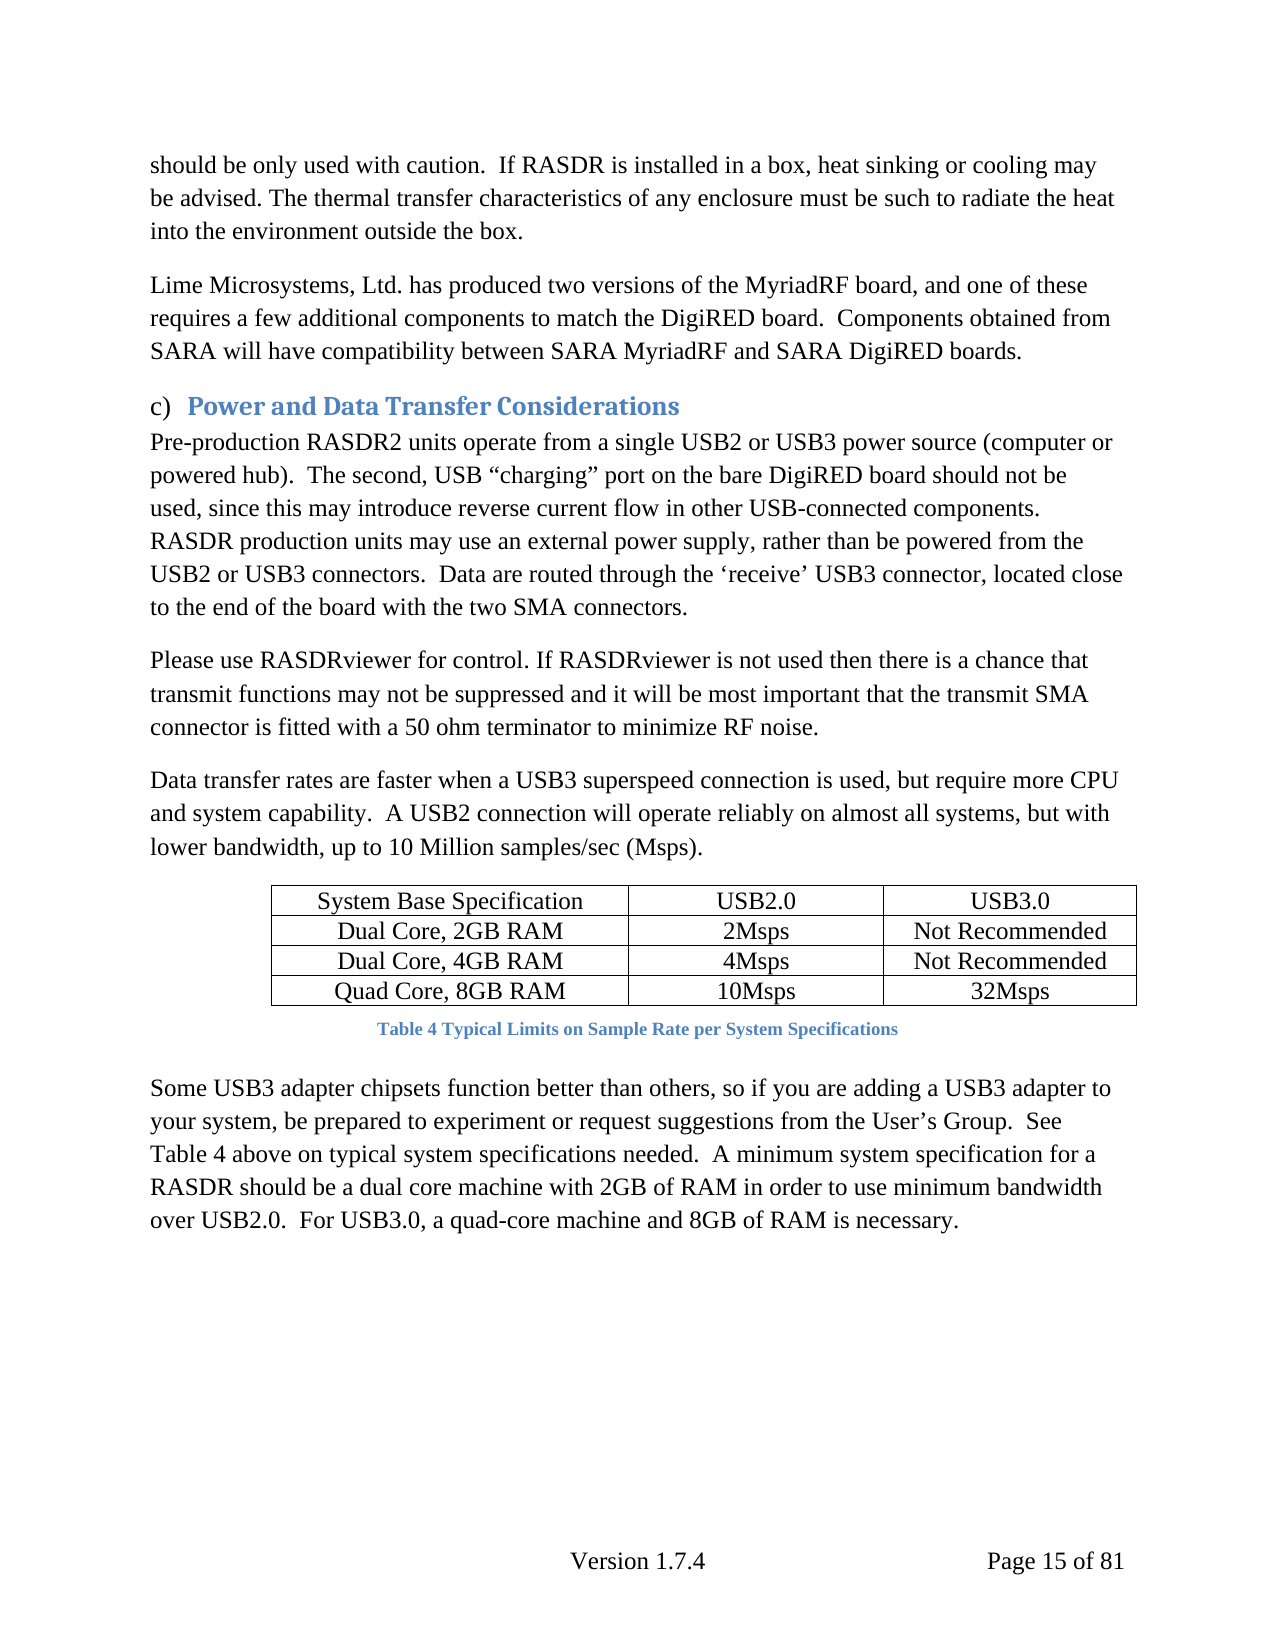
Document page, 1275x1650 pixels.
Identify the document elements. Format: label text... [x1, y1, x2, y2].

table_cell Not Recommended [884, 916, 1136, 945]
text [150, 150, 1125, 245]
table_header USB2.0 [629, 886, 883, 915]
table_cell Quad Core, 8GB RAM [272, 976, 628, 1004]
table_cell 10Msps [629, 976, 883, 1004]
text Lime Microsystems, Ltd. has produced two versions of the MyriadRF board, and one of these requires a few additional components to match the DigiRED board. Components obtained from SARA will have compatibility between SARA MyriadRF and SARA DigiRED boards. [150, 270, 1125, 365]
text Pre-production RASDR2 units operate from a single USB2 or USB3 power source (computer or powered hub). The second, USB “charging” port on the bare DigiRED board should not be used, since this may introduce reverse current flow in other USB-connected components. RASDR production units may use an external power supply, rather than be powered from the USB2 or USB3 connectors. Data are routed through the ‘receive’ USB3 connector, located close to the end of the board with the two SMA connectors. [150, 427, 1125, 621]
table_cell 32Msps [884, 976, 1136, 1004]
table_header USB3.0 [884, 886, 1136, 915]
table_header System Base Specification [272, 886, 628, 915]
table_cell 4Msps [629, 946, 883, 975]
text Please use RASDRviewer for control. If RASDRviewer is not used then there is a chance that transmit functions may not be suppressed and it will be most important that the transmit SMA connector is fitted with a 50 ohm terminator to minimize RF noise. [150, 646, 1125, 740]
table_cell Dual Core, 4GB RAM [272, 946, 628, 975]
text Data transfer rates are faster when a USB3 superspeed connection is used, but require more CPU and system capability. A USB2 connection will operate reliably on almost all systems, but with lower bandwidth, up to 10 Million samples/sec (Msps). [150, 766, 1125, 860]
table_cell Not Recommended [884, 946, 1136, 975]
table_cell Dual Core, 2GB RAM [272, 916, 628, 945]
subtitle Power and Data Transfer Considerations [150, 390, 1125, 422]
table_cell 2Msps [629, 916, 883, 945]
